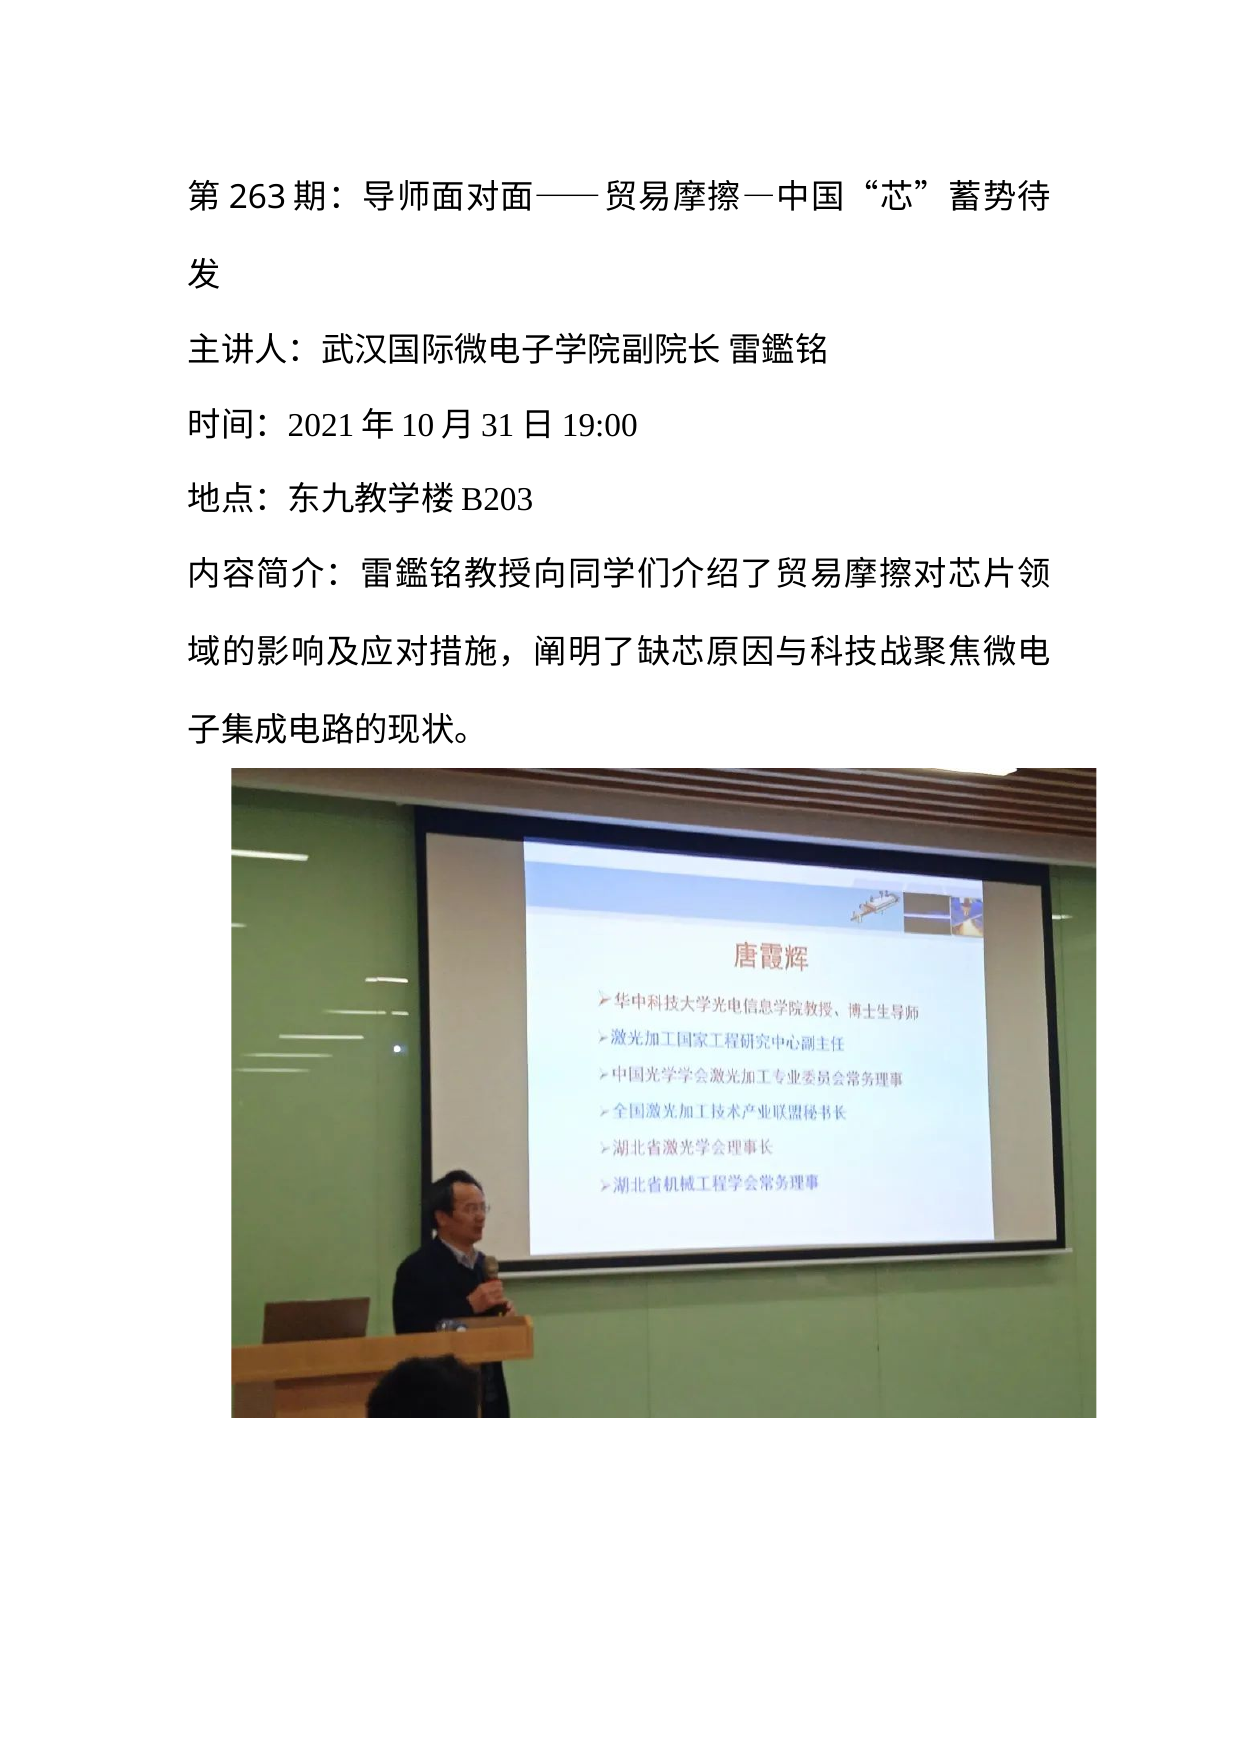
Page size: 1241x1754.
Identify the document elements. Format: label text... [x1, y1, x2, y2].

text 第263期：导师面对面——贸易摩擦—中国“芯”蓄势待发 [187, 162, 1053, 305]
text 主讲人：武汉国际微电子学院副院长 雷鑑铭 [187, 314, 1053, 379]
text 时间：2021年10月31日 19:00 [187, 389, 1053, 454]
text 内容简介：雷鑑铭教授向同学们介绍了贸易摩擦对芯片领域的影响及应对措施，阐明了缺芯原因与科技战聚焦微电子集成电路的现状。 [187, 538, 1053, 759]
text 地点：东九教学楼B203 [187, 464, 1053, 529]
picture [231, 768, 1097, 1418]
